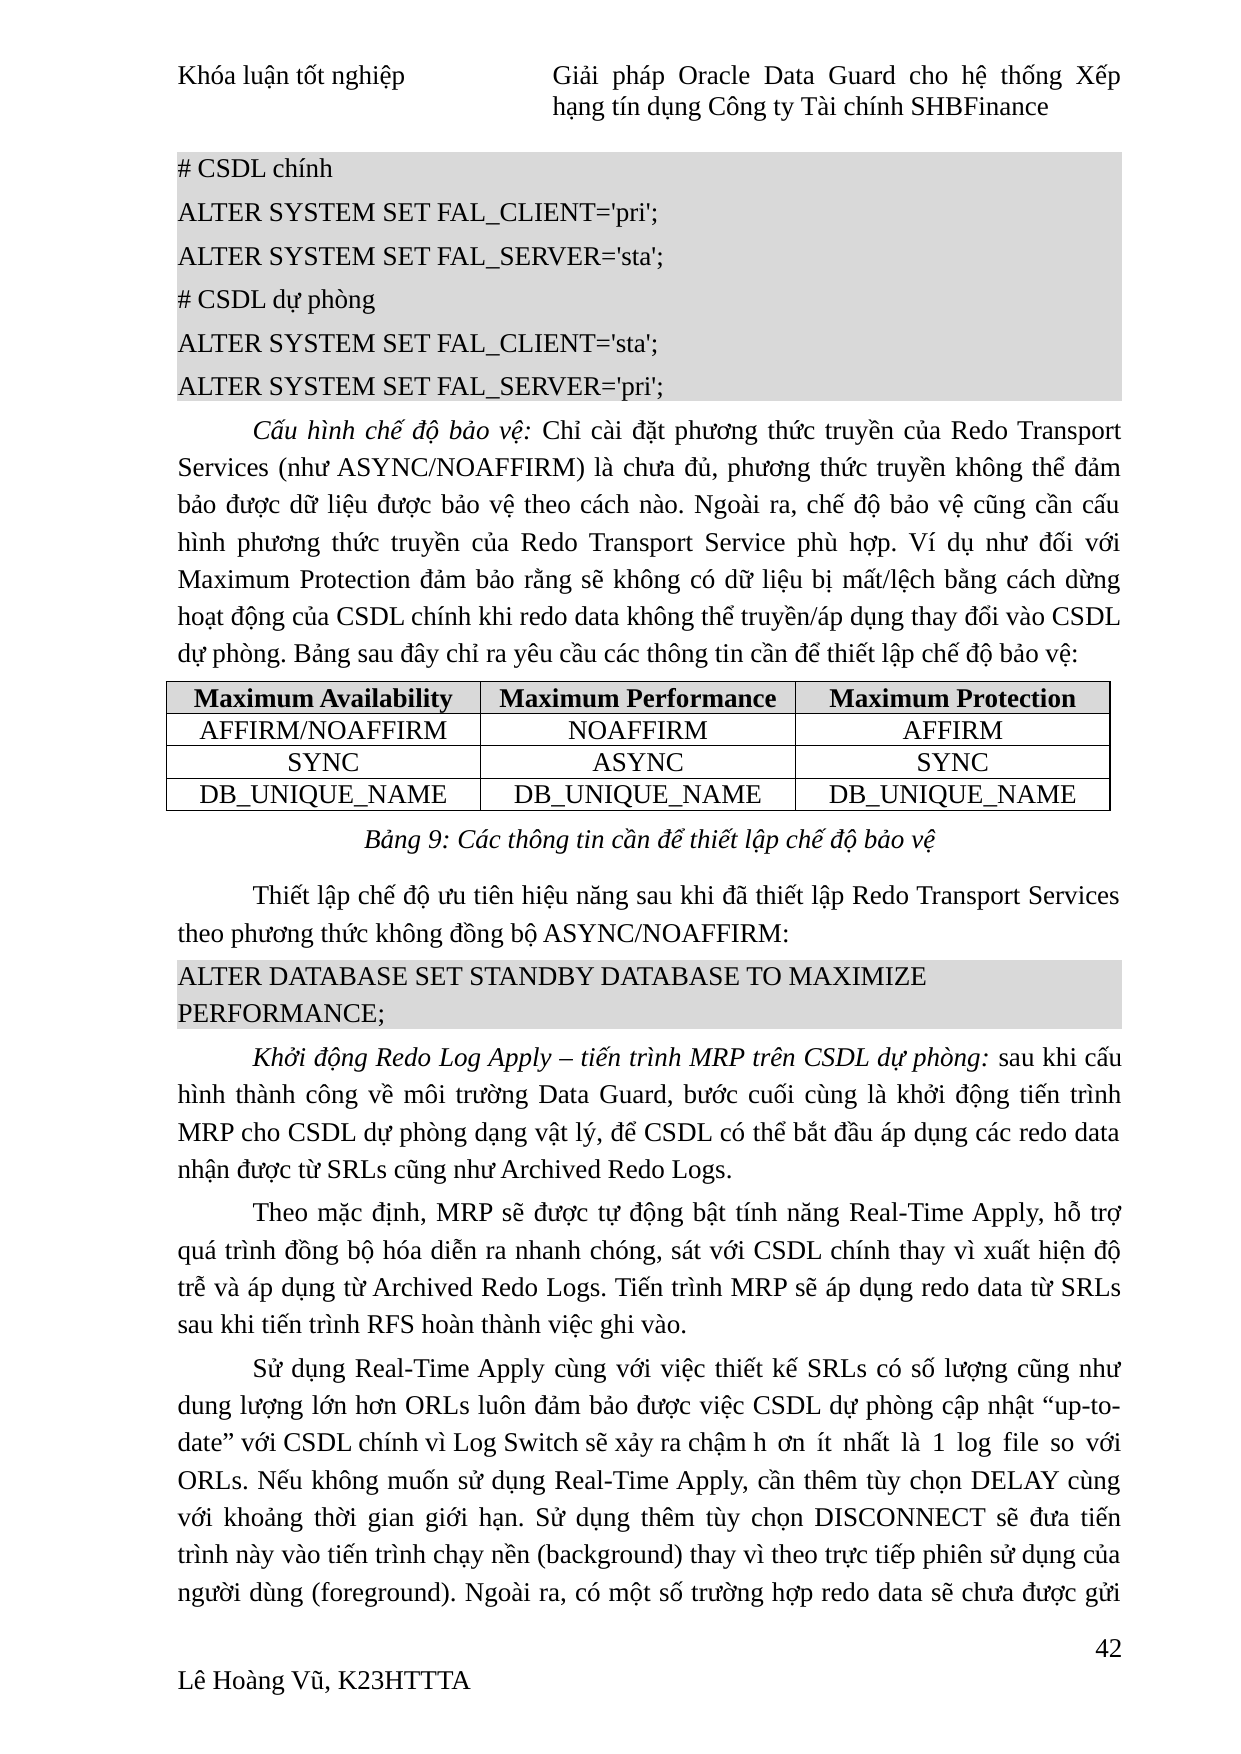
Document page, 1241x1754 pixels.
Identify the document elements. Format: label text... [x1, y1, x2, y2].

text Bảng 9: Các thông tin cần để thiết lập chế độ bảo vệ [177, 823, 1122, 854]
text Khởi động Redo Log Apply – tiến trình MRP trên CSDL dự phòng: sau khi cấu hình thành công về môi trường Data Guard, bước cuối cùng là khởi động tiến trình MRP cho CSDL dự phòng dạng vật lý, để CSDL có thể bắt đầu áp dụng các redo data nhận được từ SRLs cũng như Archived Redo Logs. [177, 1041, 1122, 1184]
text ALTER SYSTEM SET FAL_SERVER='pri'; [177, 370, 1122, 401]
table_cell AFFIRM [796, 714, 1109, 745]
text Theo mặc định, MRP sẽ được tự động bật tính năng Real-Time Apply, hỗ trợ quá trình đồng bộ hóa diễn ra nhanh chóng, sát với CSDL chính thay vì xuất hiện độ trễ và áp dụng từ Archived Redo Logs. Tiến trình MRP sẽ áp dụng redo data từ SRLs sau khi tiến trình RFS hoàn thành việc ghi vào. [177, 1197, 1122, 1339]
table_cell DB_UNIQUE_NAME [167, 779, 480, 810]
text ALTER SYSTEM SET FAL_CLIENT='sta'; [177, 327, 1122, 358]
table_header Maximum Availability [167, 682, 480, 713]
table_header Maximum Performance [481, 682, 795, 713]
text Cấu hình chế độ bảo vệ: Chỉ cài đặt phương thức truyền của Redo Transport Services (như ASYNC/NOAFFIRM) là chưa đủ, phương thức truyền không thể đảm bảo được dữ liệu được bảo vệ theo cách nào. Ngoài ra, chế độ bảo vệ cũng cần cấu hình phương thức truyền của Redo Transport Service phù hợp. Ví dụ như đối với Maximum Protection đảm bảo rằng sẽ không có dữ liệu bị mất/lệch bằng cách dừng hoạt động của CSDL chính khi redo data không thể truyền/áp dụng thay đổi vào CSDL dự phòng. Bảng sau đây chỉ ra yêu cầu các thông tin cần để thiết lập chế độ bảo vệ: [177, 414, 1122, 669]
text Thiết lập chế độ ưu tiên hiệu năng sau khi đã thiết lập Redo Transport Services theo phương thức không đồng bộ ASYNC/NOAFFIRM: [177, 879, 1122, 948]
table_cell SYNC [167, 746, 480, 778]
text # CSDL chính [177, 152, 1122, 184]
table_header Maximum Protection [796, 682, 1109, 713]
text ALTER SYSTEM SET FAL_SERVER='sta'; [177, 239, 1122, 271]
text ALTER SYSTEM SET FAL_CLIENT='pri'; [177, 196, 1122, 227]
table_cell ASYNC [481, 746, 795, 778]
text # CSDL dự phòng [177, 283, 1122, 314]
table_cell DB_UNIQUE_NAME [481, 779, 795, 810]
table_cell AFFIRM/NOAFFIRM [167, 714, 480, 745]
table_cell DB_UNIQUE_NAME [796, 779, 1109, 810]
text ALTER DATABASE SET STANDBY DATABASE TO MAXIMIZE PERFORMANCE; [177, 960, 1122, 1029]
table_cell NOAFFIRM [481, 714, 795, 745]
table_cell SYNC [796, 746, 1109, 778]
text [177, 1352, 1122, 1607]
